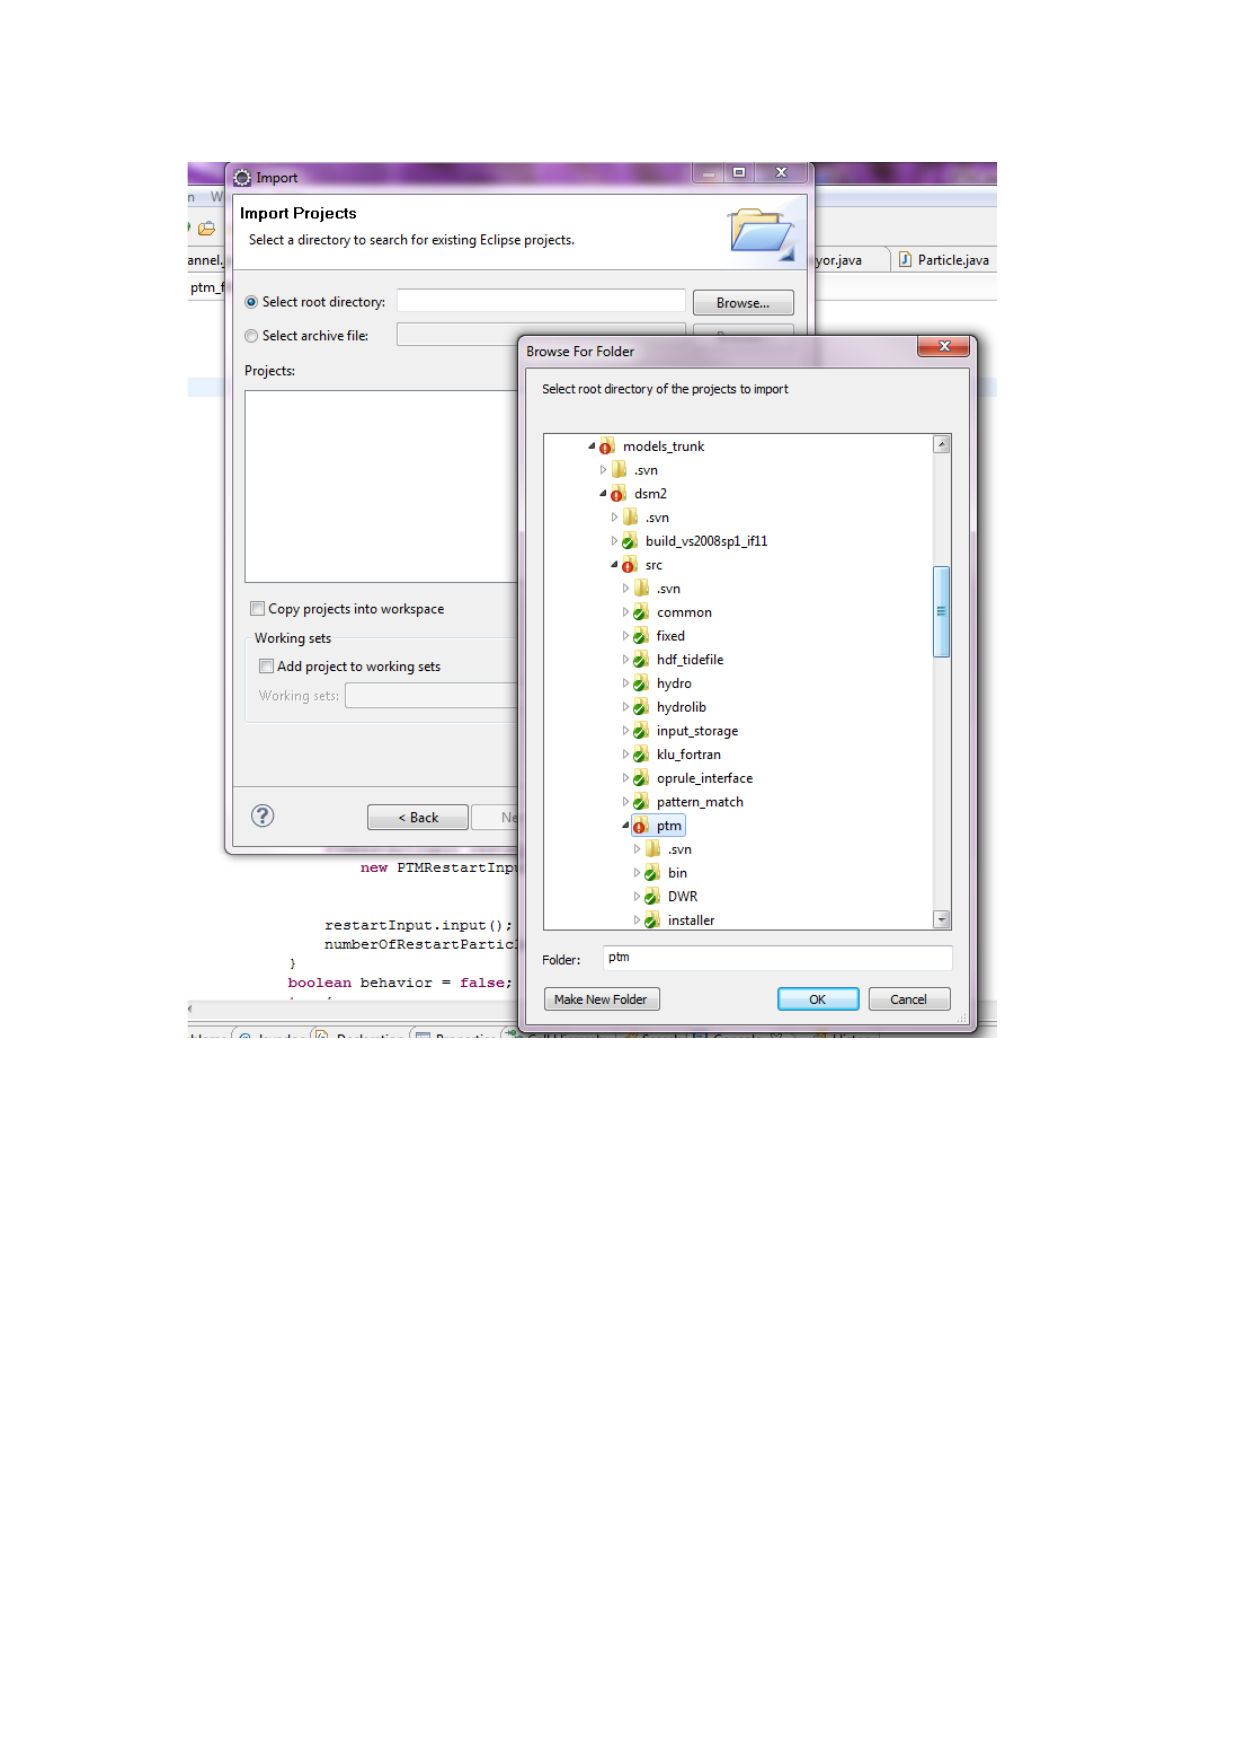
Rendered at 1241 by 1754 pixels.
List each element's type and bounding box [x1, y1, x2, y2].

picture [187, 162, 998, 1038]
